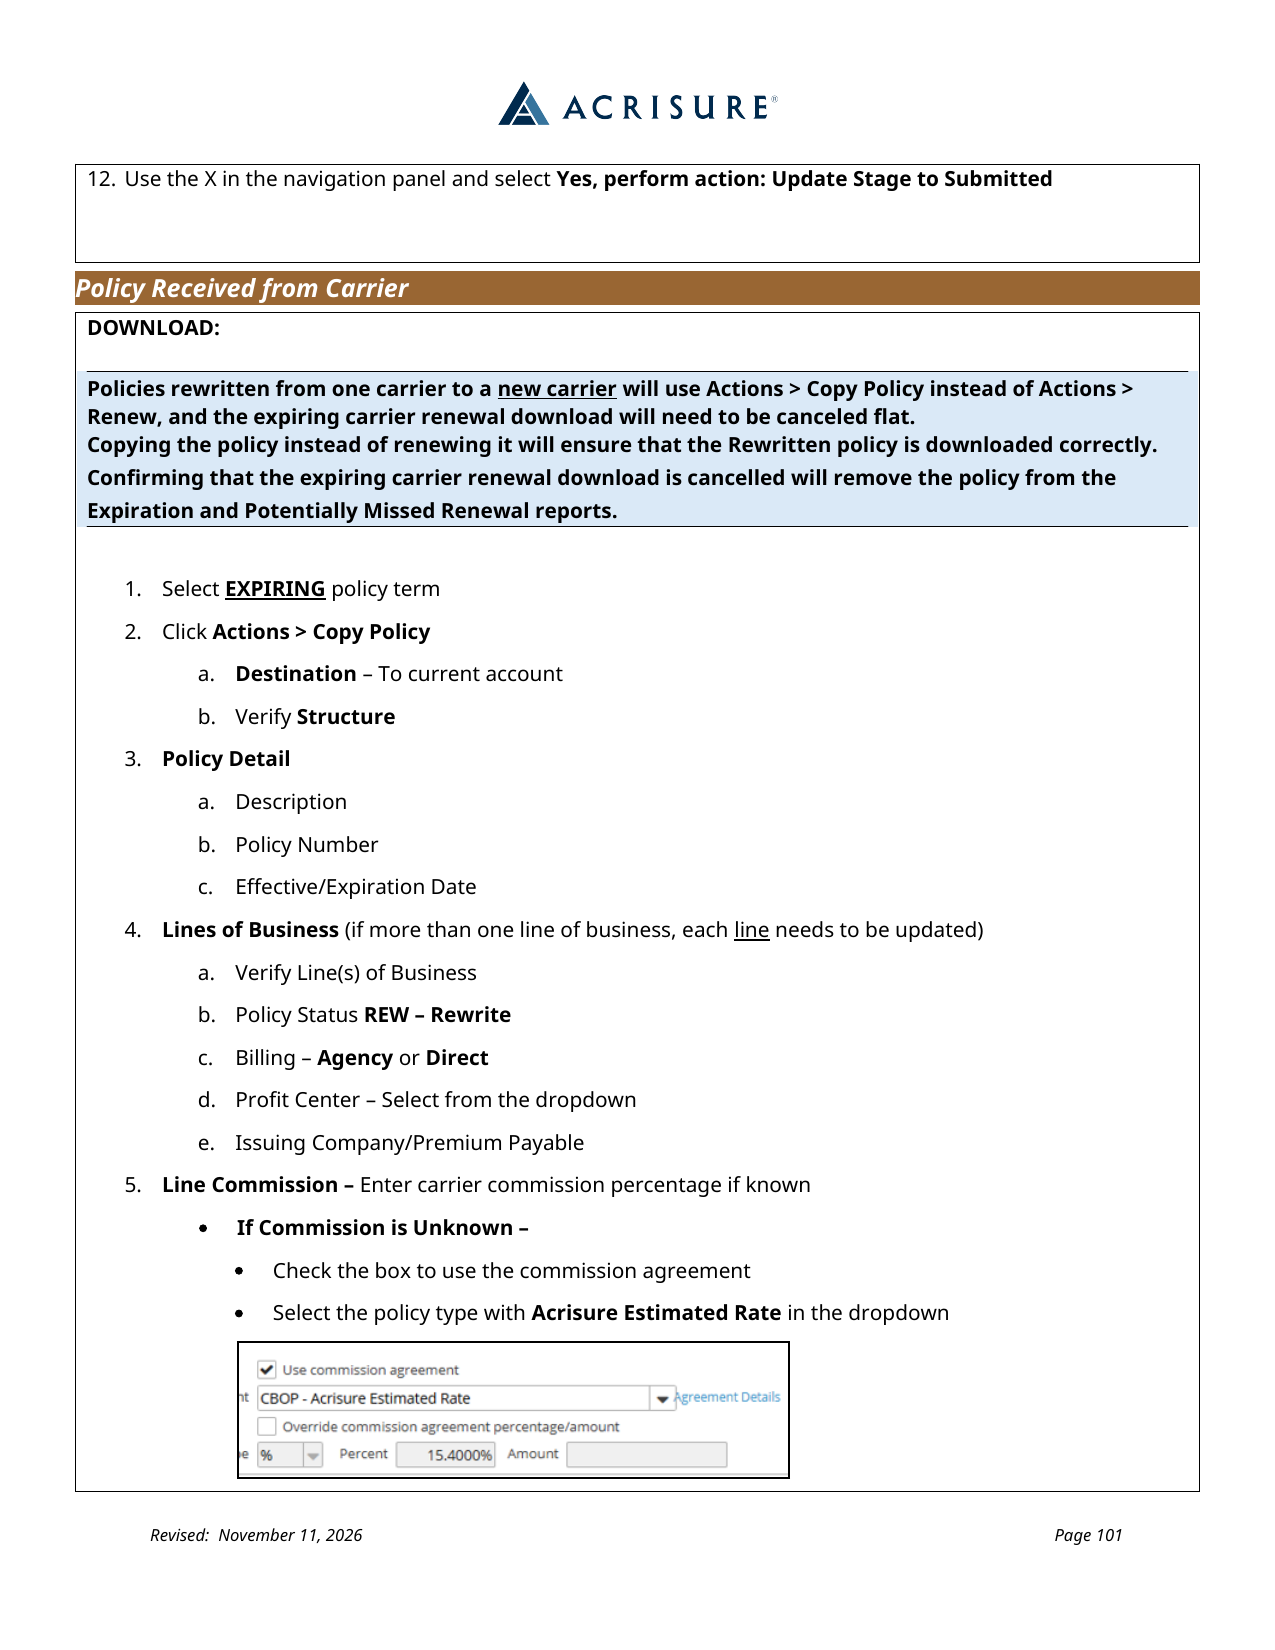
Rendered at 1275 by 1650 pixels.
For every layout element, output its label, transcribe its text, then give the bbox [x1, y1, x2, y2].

picture [496, 75, 779, 135]
picture [239, 1343, 788, 1477]
subtitle Policy Received from Carrier [75, 271, 1200, 305]
